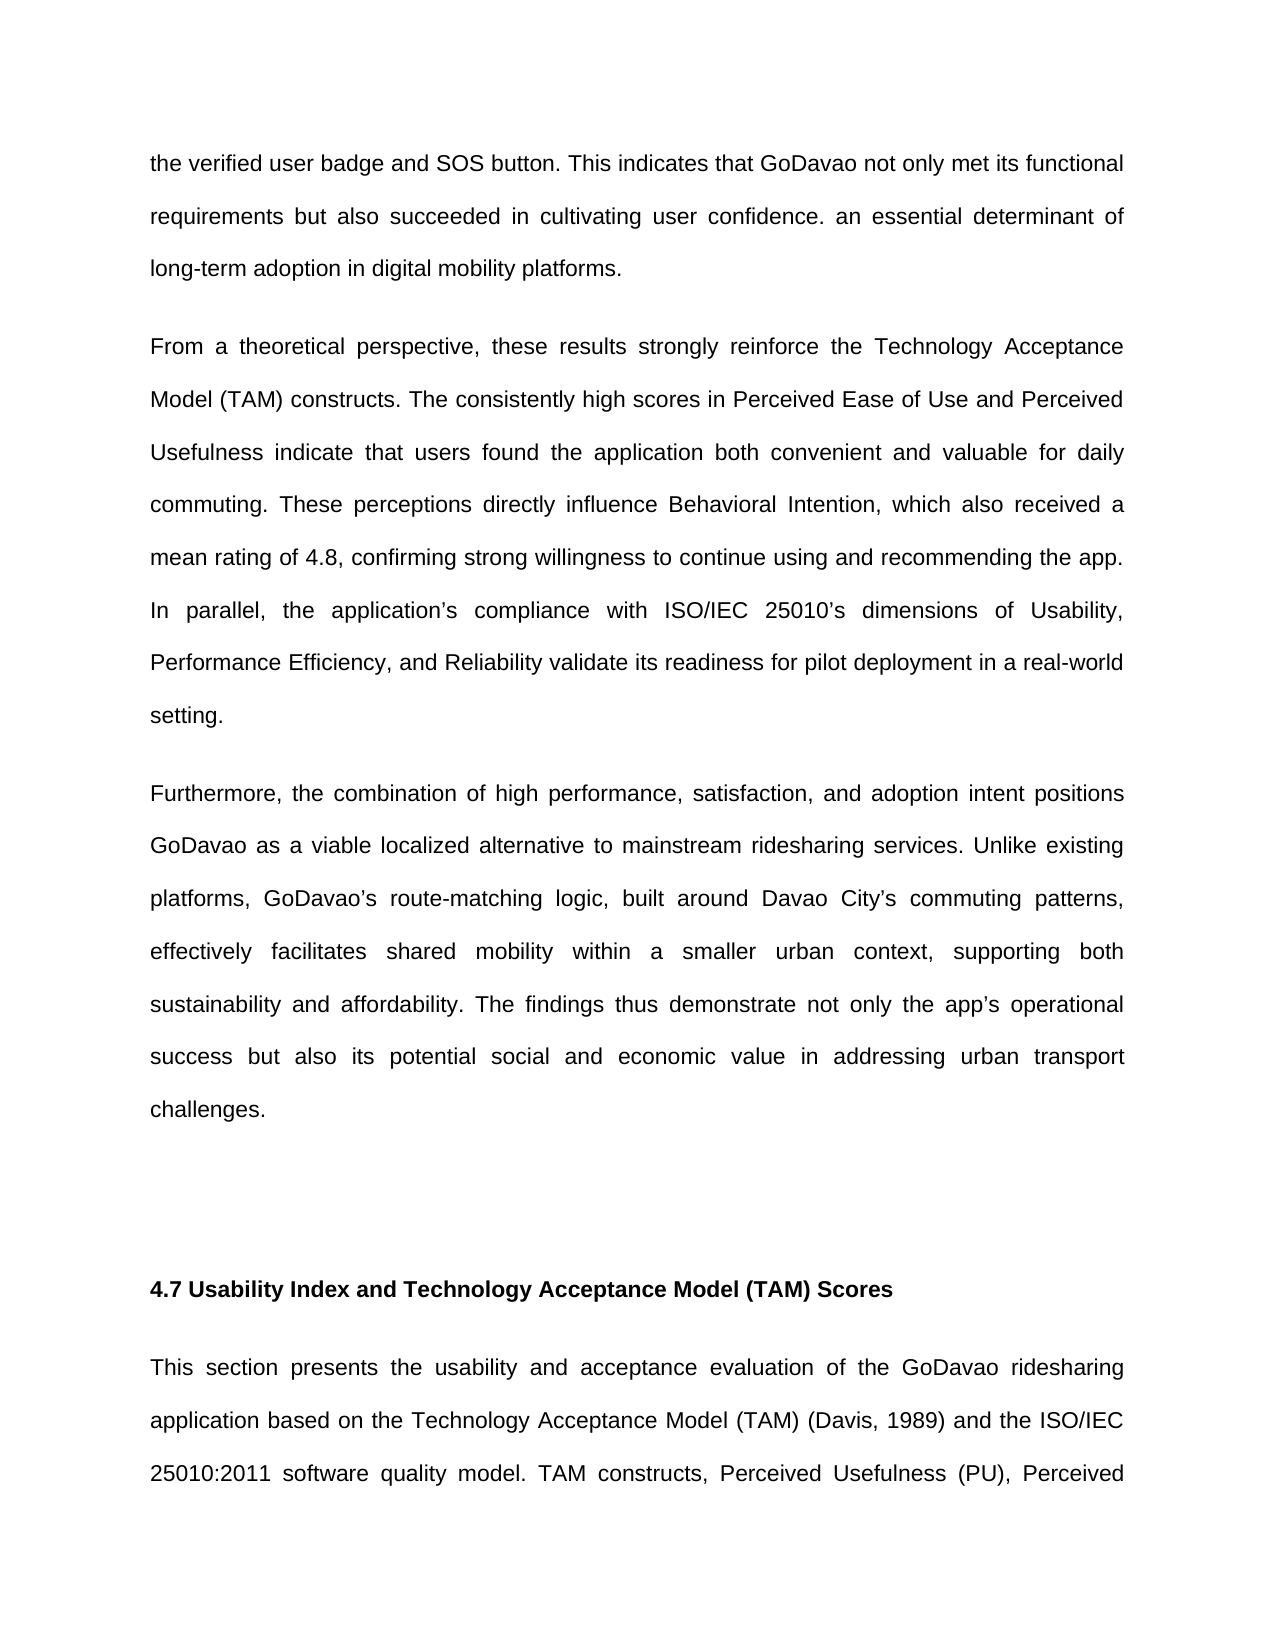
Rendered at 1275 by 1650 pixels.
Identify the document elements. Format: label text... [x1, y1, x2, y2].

text From a theoretical perspective, these results strongly reinforce the Technology Acceptance Model (TAM) constructs. The consistently high scores in Perceived Ease of Use and Perceived Usefulness indicate that users found the application both convenient and valuable for daily commuting. These perceptions directly influence Behavioral Intention, which also received a mean rating of 4.8, confirming strong willingness to continue using and recommending the app. In parallel, the application’s compliance with ISO/IEC 25010’s dimensions of Usability, Performance Efficiency, and Reliability validate its readiness for pilot deployment in a real-world setting. [150, 333, 1125, 728]
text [150, 1354, 1125, 1486]
subtitle 4.7 Usability Index and Technology Acceptance Model (TAM) Scores [150, 1276, 1125, 1303]
text Furthermore, the combination of high performance, satisfaction, and adoption intent positions GoDavao as a viable localized alternative to mainstream ridesharing services. Unlike existing platforms, GoDavao’s route-matching logic, built around Davao City’s commuting patterns, effectively facilitates shared mobility within a smaller urban context, supporting both sustainability and affordability. The findings thus demonstrate not only the app’s operational success but also its potential social and economic value in addressing urban transport challenges. [150, 780, 1125, 1122]
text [150, 150, 1125, 282]
